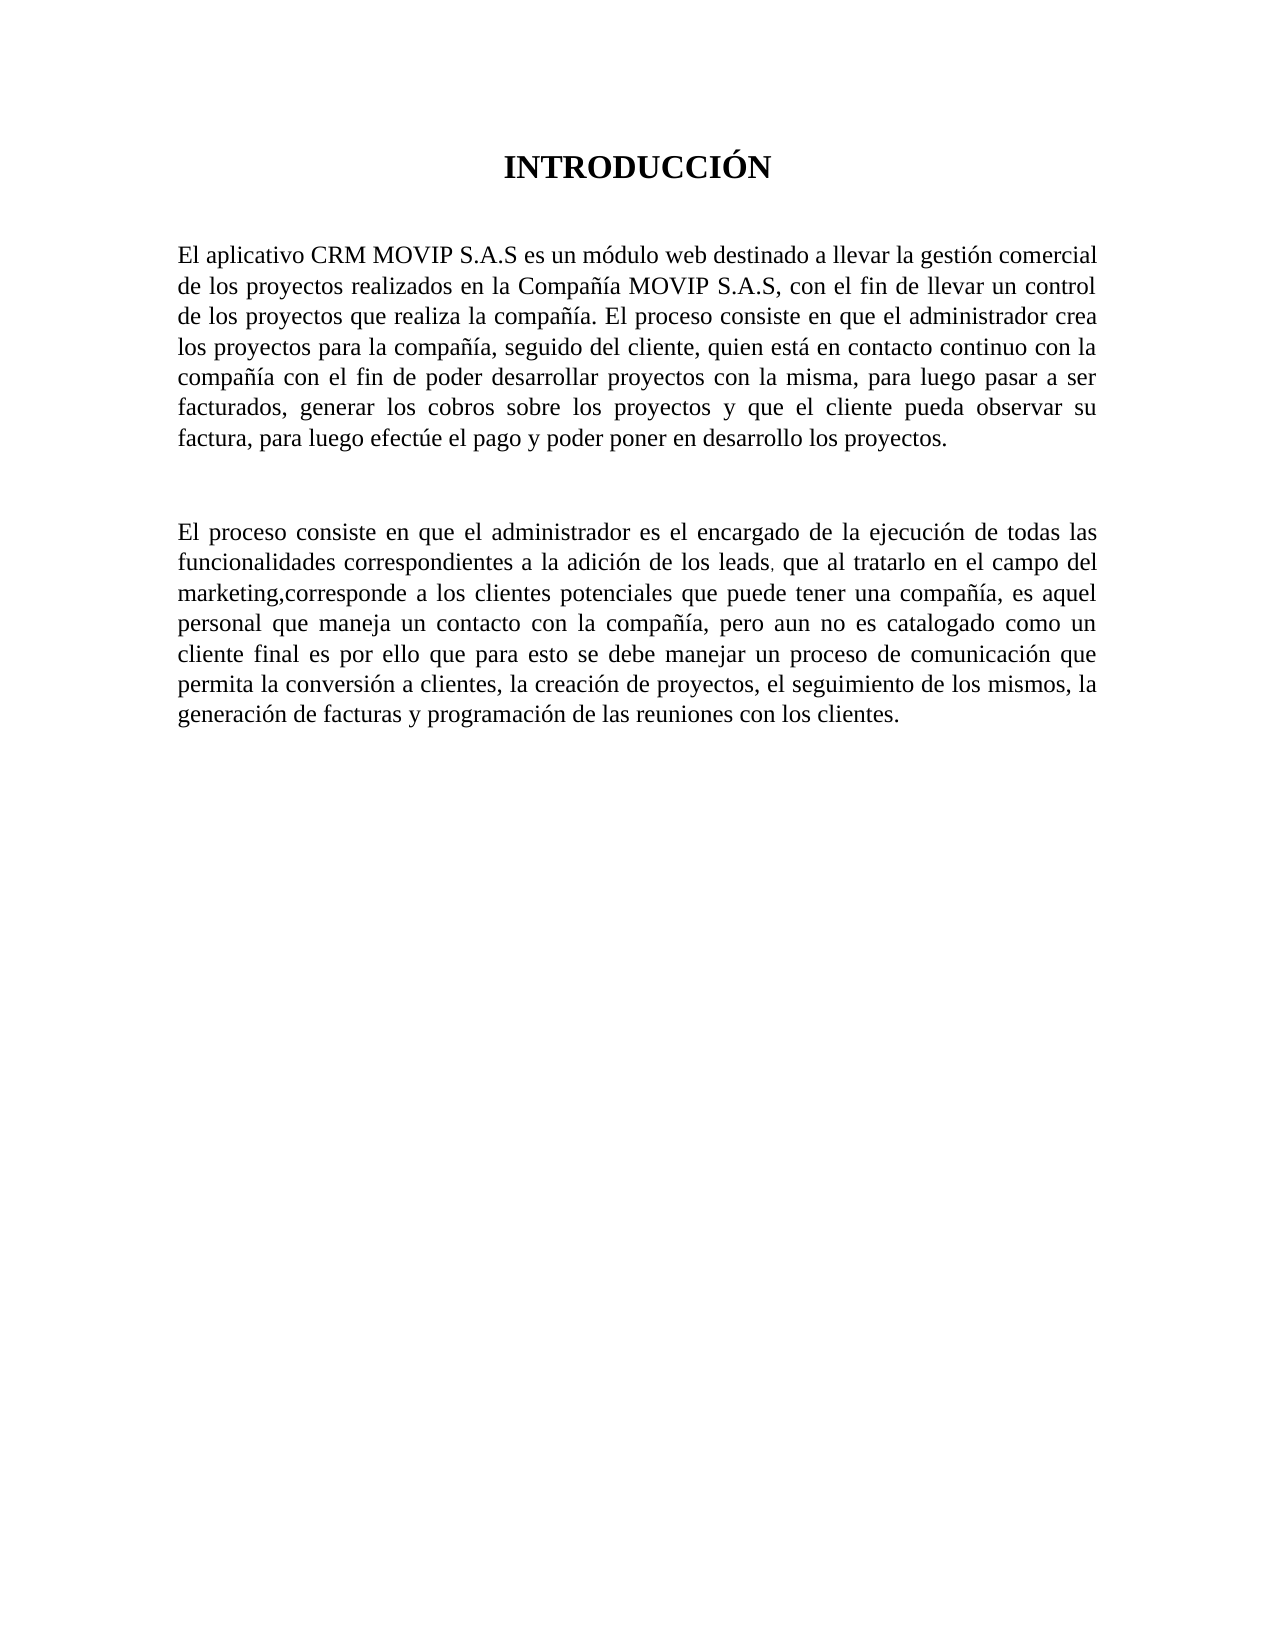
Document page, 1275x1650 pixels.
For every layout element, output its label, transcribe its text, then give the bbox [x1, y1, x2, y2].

text El proceso consiste en que el administrador es el encargado de la ejecución de todas las funcionalidades correspondientes a la adición de los leads, que al tratarlo en el campo del marketing,corresponde a los clientes potenciales que puede tener una compañía, es aquel personal que maneja un contacto con la compañía, pero aun no es catalogado como un cliente final es por ello que para esto se debe manejar un proceso de comunicación que permita la conversión a clientes, la creación de proyectos, el seguimiento de los mismos, la generación de facturas y programación de las reuniones con los clientes. [177, 517, 1098, 728]
subtitle INTRODUCCIÓN [177, 148, 1098, 186]
text El aplicativo CRM MOVIP S.A.S es un módulo web destinado a llevar la gestión comercial de los proyectos realizados en la Compañía MOVIP S.A.S, con el fin de llevar un control de los proyectos que realiza la compañía. El proceso consiste en que el administrador crea los proyectos para la compañía, seguido del cliente, quien está en contacto continuo con la compañía con el fin de poder desarrollar proyectos con la misma, para luego pasar a ser facturados, generar los cobros sobre los proyectos y que el cliente pueda observar su factura, para luego efectúe el pago y poder poner en desarrollo los proyectos. [177, 240, 1098, 452]
